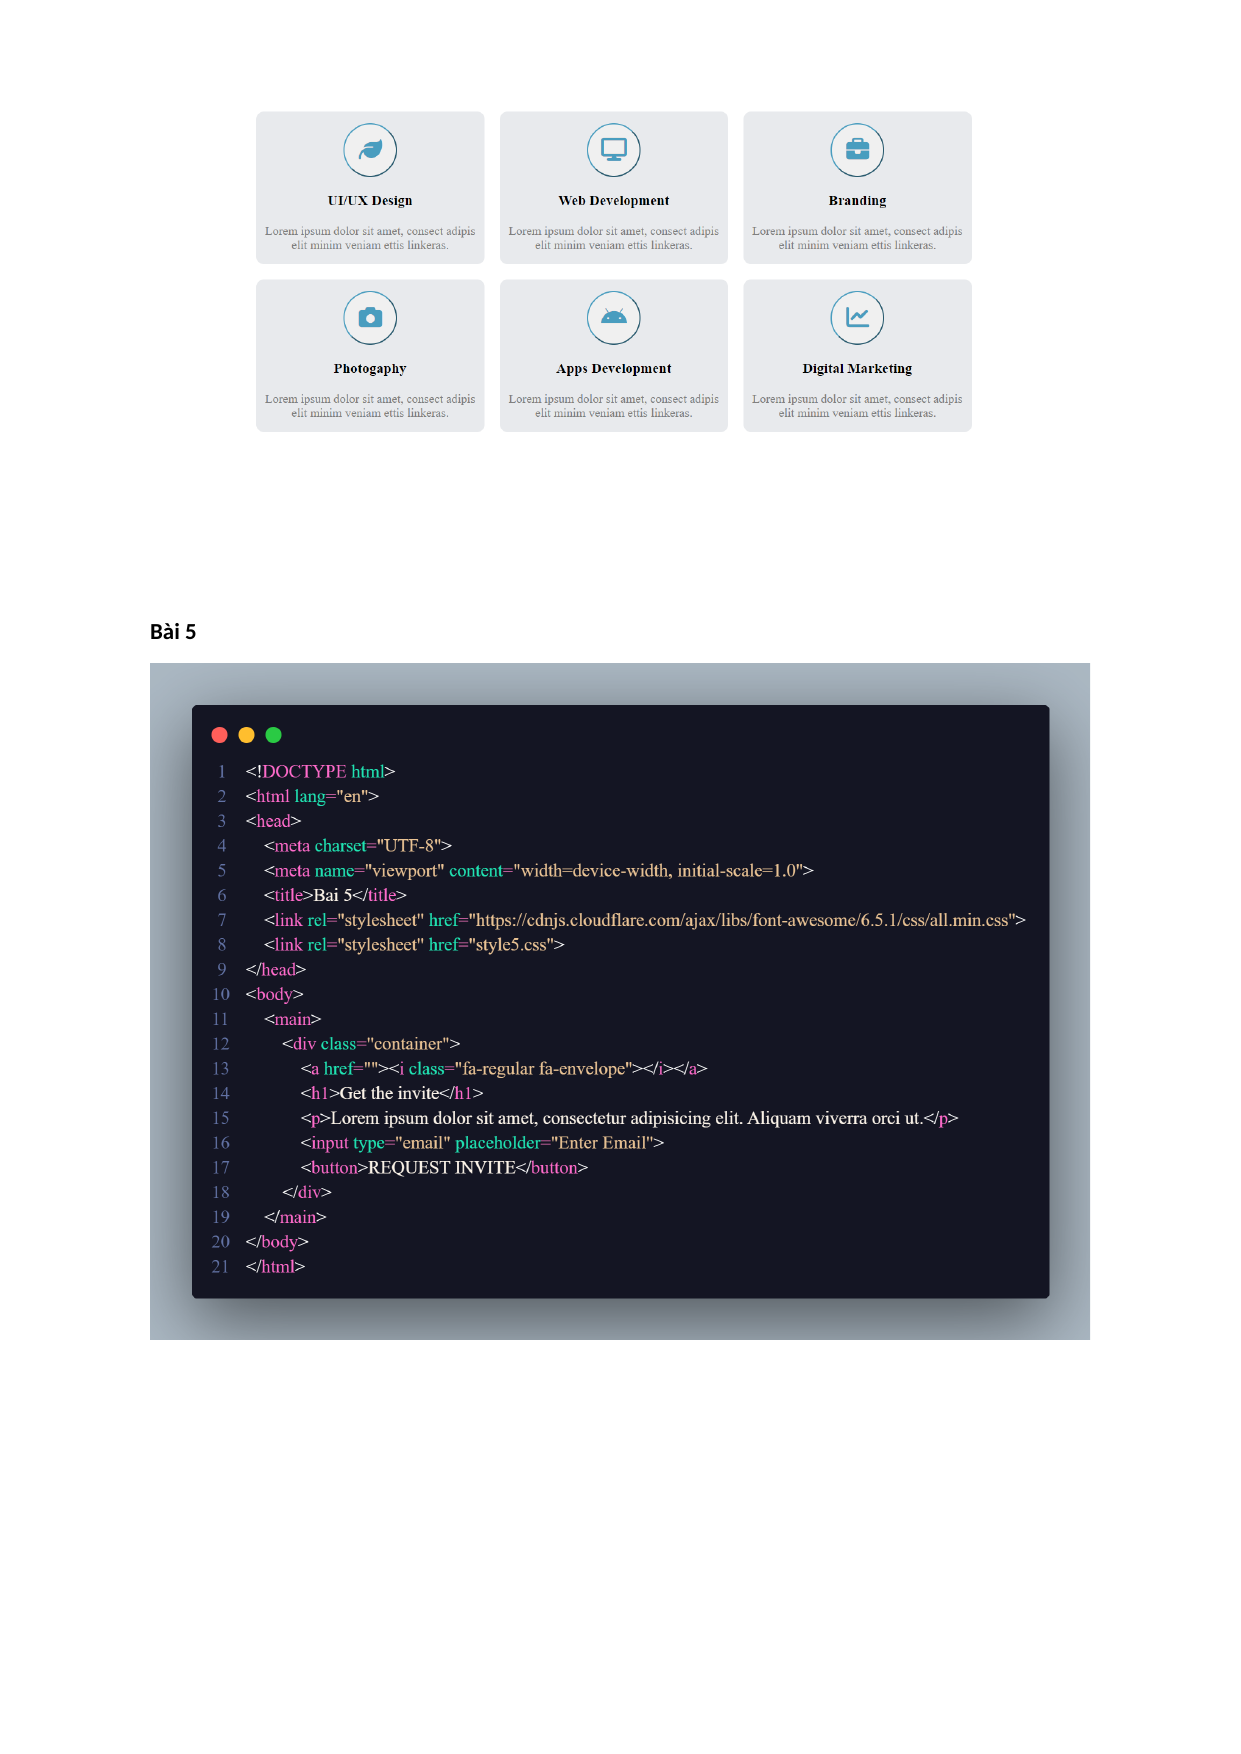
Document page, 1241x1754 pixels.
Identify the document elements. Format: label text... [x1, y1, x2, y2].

text Bài 5 [150, 617, 1090, 645]
picture [150, 663, 1091, 1340]
picture [150, 46, 1091, 505]
